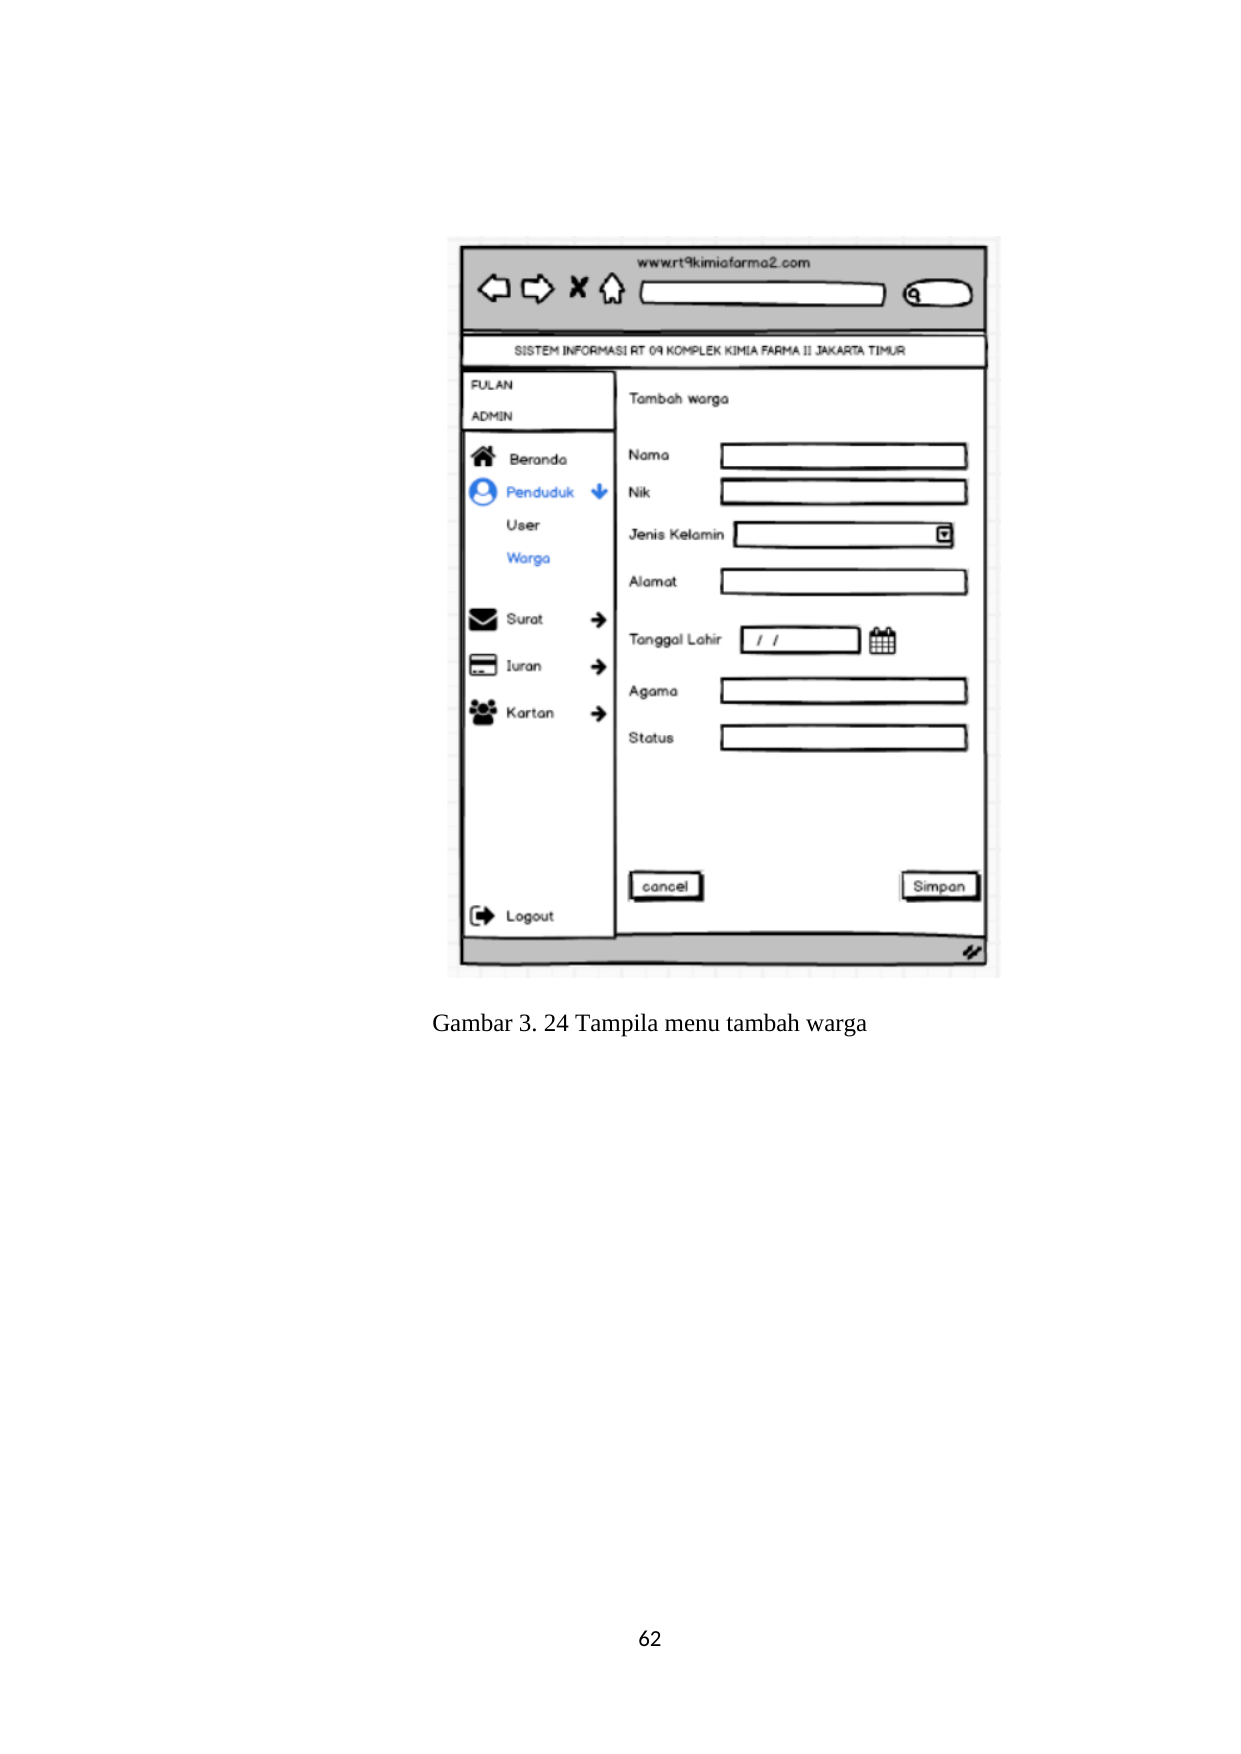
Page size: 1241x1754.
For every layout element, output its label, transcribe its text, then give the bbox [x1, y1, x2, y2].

picture [447, 236, 1002, 978]
